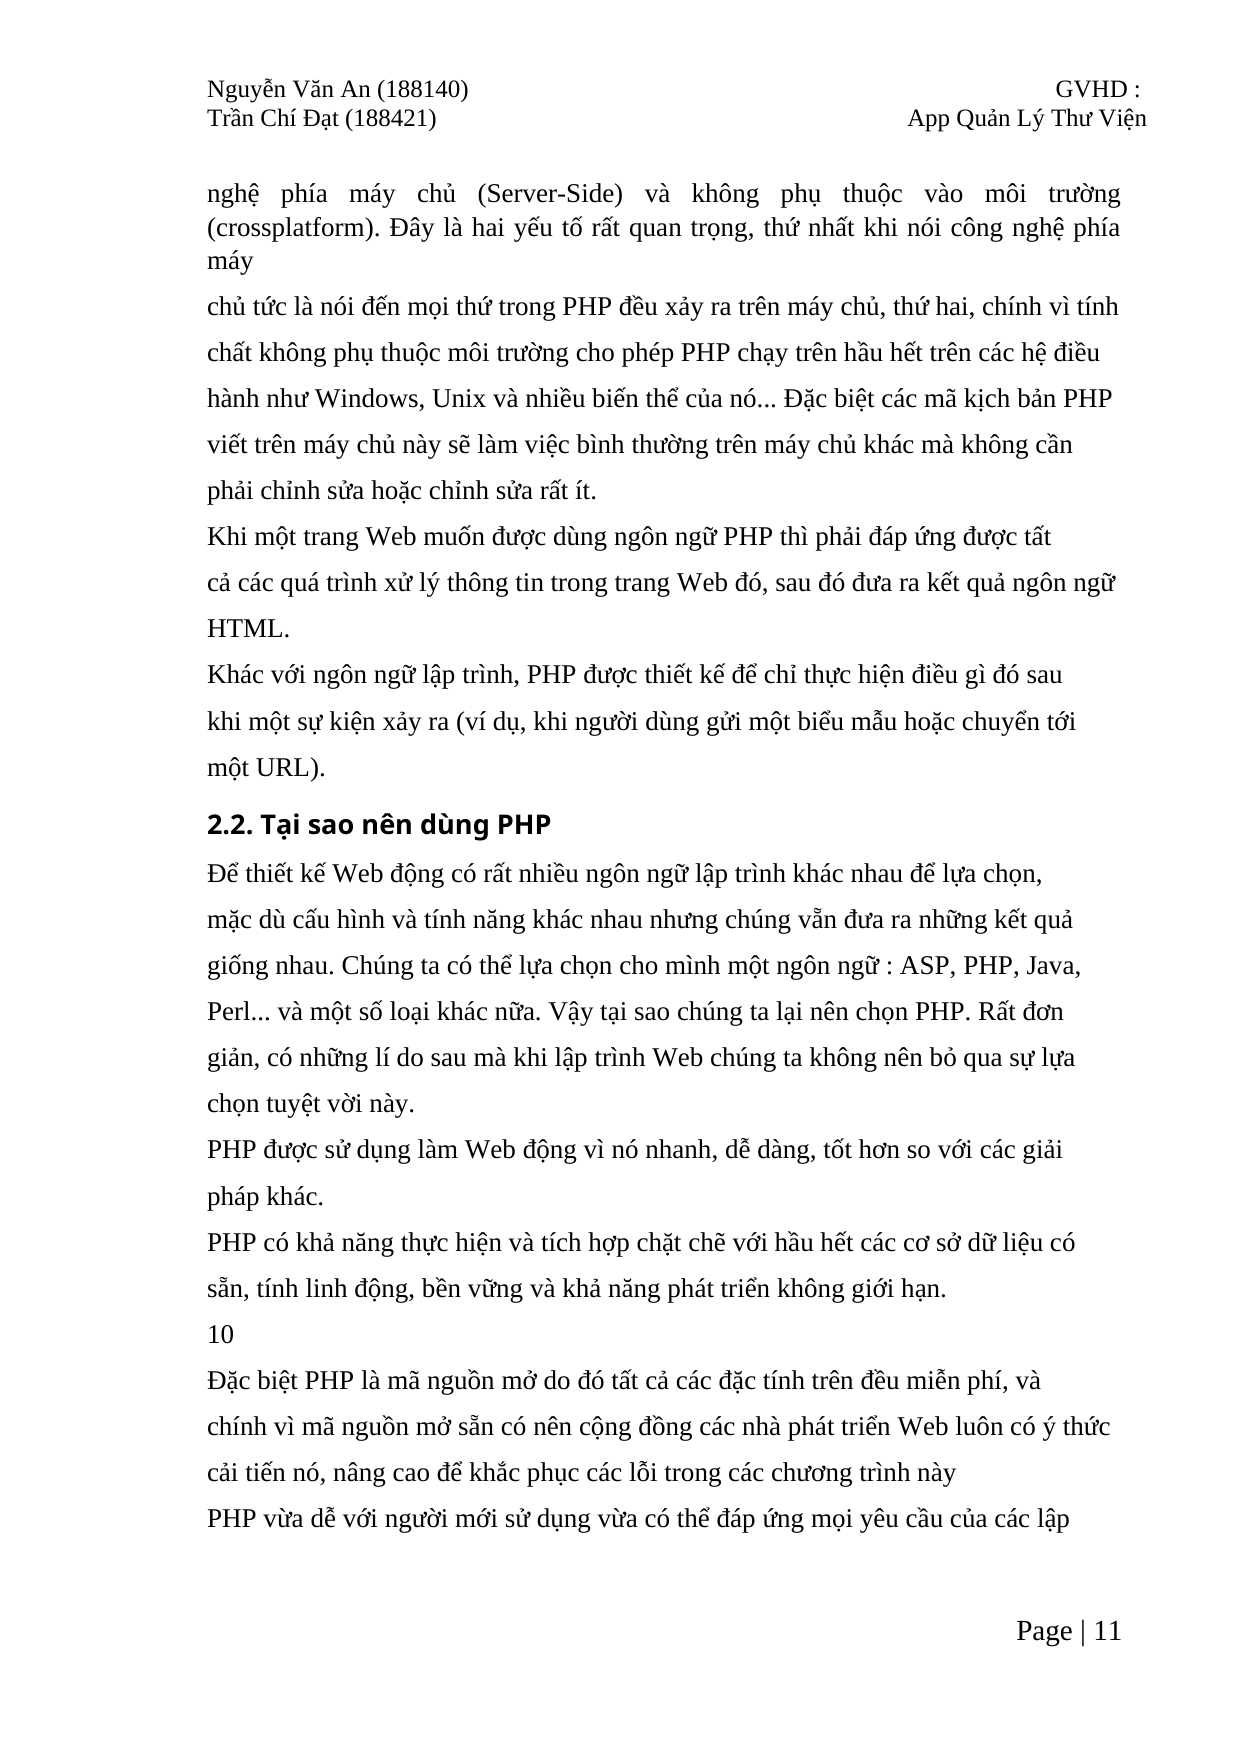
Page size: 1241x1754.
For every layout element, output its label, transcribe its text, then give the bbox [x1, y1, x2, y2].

text Đặc biệt PHP là mã nguồn mở do đó tất cả các đặc tính trên đều miễn phí, và [207, 1364, 1122, 1395]
text giản, có những lí do sau mà khi lập trình Web chúng ta không nên bỏ qua sự lựa [207, 1042, 1122, 1073]
text hành như Windows, Unix và nhiều biến thể của nó... Đặc biệt các mã kịch bản PHP [207, 382, 1122, 413]
text Perl... và một số loại khác nữa. Vậy tại sao chúng ta lại nên chọn PHP. Rất đơn [207, 996, 1122, 1027]
text Khác với ngôn ngữ lập trình, PHP được thiết kế để chỉ thực hiện điều gì đó sau [207, 659, 1122, 690]
text chủ tức là nói đến mọi thứ trong PHP đều xảy ra trên máy chủ, thứ hai, chính vì tính [207, 290, 1122, 321]
text sẵn, tính linh động, bền vững và khả năng phát triển không giới hạn. [207, 1272, 1122, 1303]
text 10 [207, 1318, 1122, 1349]
text chọn tuyệt vời này. [207, 1088, 1122, 1119]
text phải chỉnh sửa hoặc chỉnh sửa rất ít. [207, 474, 1122, 506]
text PHP vừa dễ với người mới sử dụng vừa có thể đáp ứng mọi yêu cầu của các lập [207, 1502, 1122, 1533]
text pháp khác. [207, 1180, 1122, 1211]
text Để thiết kế Web động có rất nhiều ngôn ngữ lập trình khác nhau để lựa chọn, [207, 857, 1122, 888]
text chất không phụ thuộc môi trường cho phép PHP chạy trên hầu hết trên các hệ điều [207, 336, 1122, 367]
text một URL). [207, 751, 1122, 782]
text PHP có khả năng thực hiện và tích hợp chặt chẽ với hầu hết các cơ sở dữ liệu có [207, 1226, 1122, 1257]
text giống nhau. Chúng ta có thể lựa chọn cho mình một ngôn ngữ : ASP, PHP, Java, [207, 949, 1122, 981]
text nghệ phía máy chủ (Server-Side) và không phụ thuộc vào môi trường (crossplatform). Đây là hai yếu tố rất quan trọng, thứ nhất khi nói công nghệ phía máy [207, 177, 1122, 275]
text khi một sự kiện xảy ra (ví dụ, khi người dùng gửi một biểu mẫu hoặc chuyển tới [207, 705, 1122, 736]
subtitle 2.2. Tại sao nên dùng PHP [207, 805, 1122, 842]
text cả các quá trình xử lý thông tin trong trang Web đó, sau đó đưa ra kết quả ngôn ngữ [207, 567, 1122, 598]
text chính vì mã nguồn mở sẵn có nên cộng đồng các nhà phát triển Web luôn có ý thức [207, 1410, 1122, 1441]
text viết trên máy chủ này sẽ làm việc bình thường trên máy chủ khác mà không cần [207, 428, 1122, 459]
text PHP được sử dụng làm Web động vì nó nhanh, dễ dàng, tốt hơn so với các giải [207, 1134, 1122, 1165]
text Khi một trang Web muốn được dùng ngôn ngữ PHP thì phải đáp ứng được tất [207, 521, 1122, 552]
text mặc dù cấu hình và tính năng khác nhau nhưng chúng vẵn đưa ra những kết quả [207, 903, 1122, 934]
text HTML. [207, 613, 1122, 644]
text cải tiến nó, nâng cao để khắc phục các lỗi trong các chương trình này [207, 1456, 1122, 1487]
